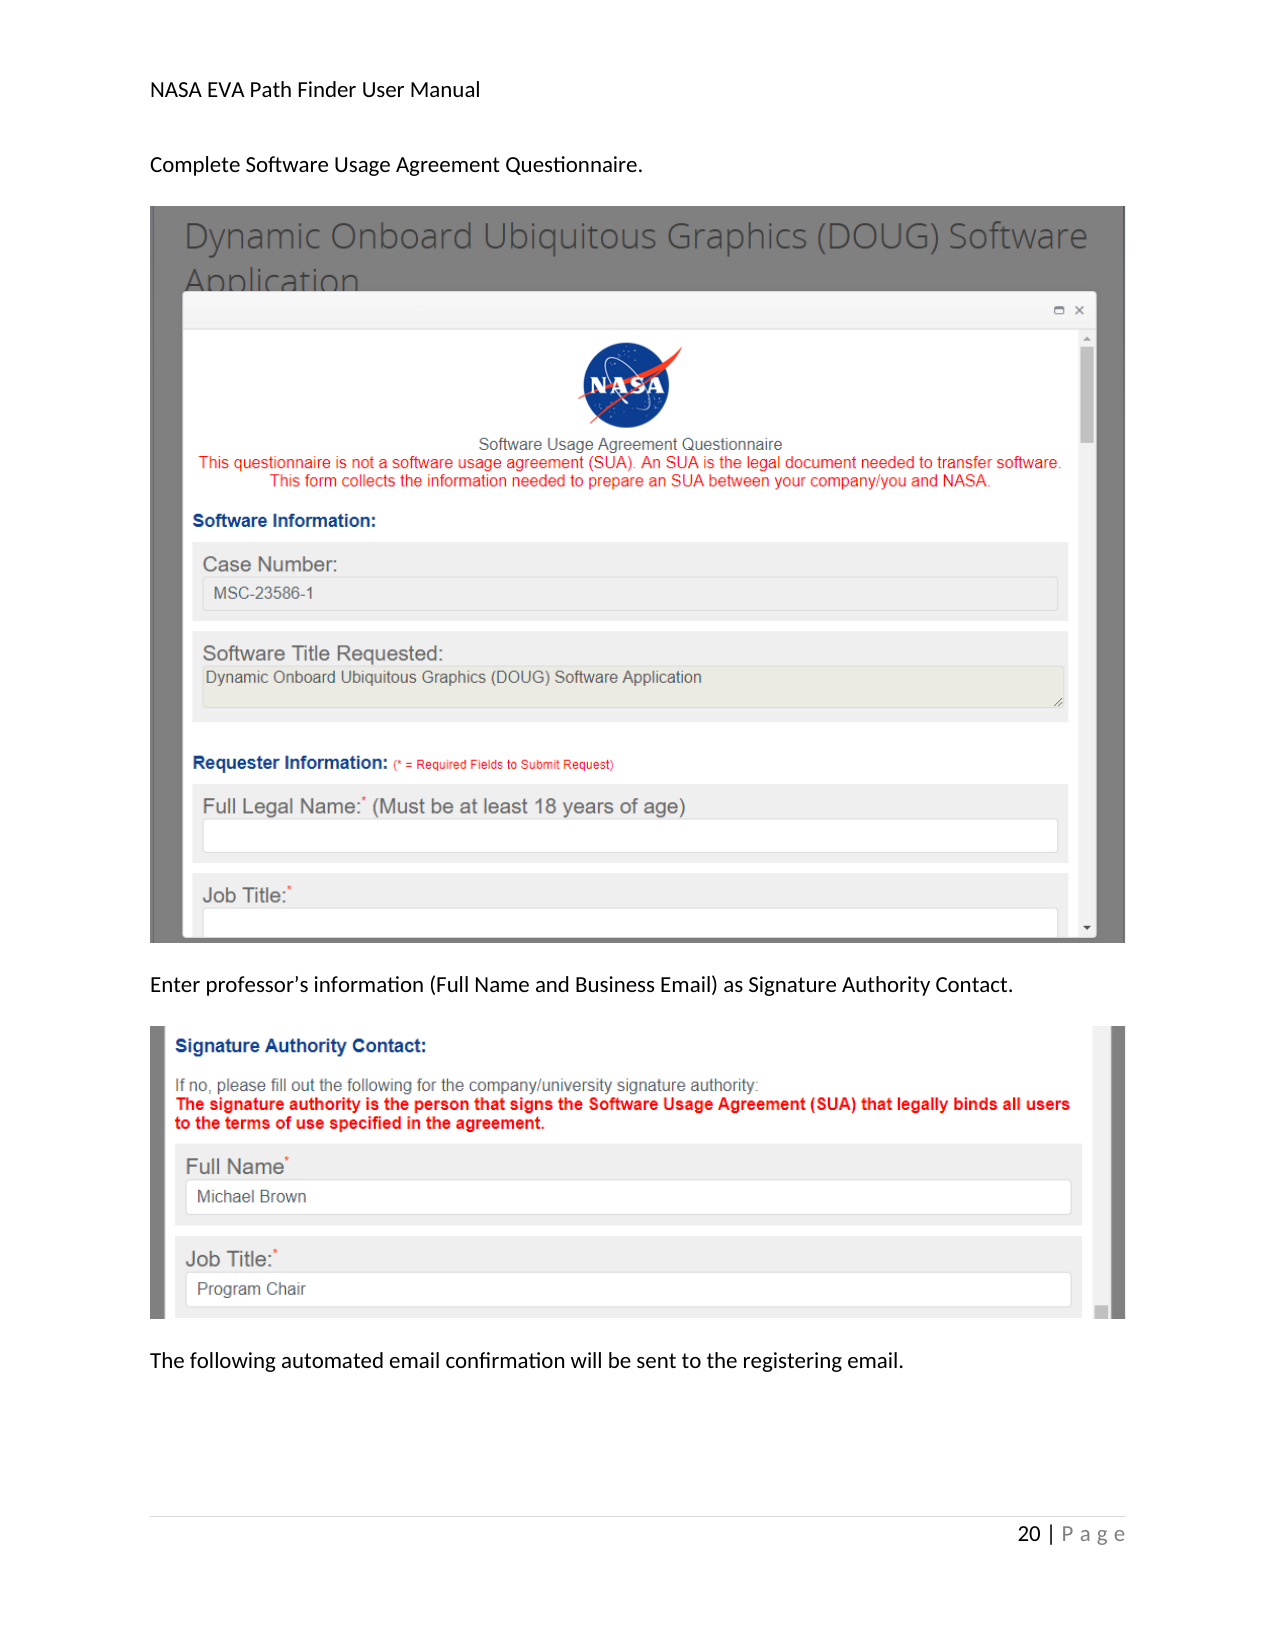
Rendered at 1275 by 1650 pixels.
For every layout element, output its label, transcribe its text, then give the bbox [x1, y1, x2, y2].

text The following automated email confirmation will be sent to the registering email. [150, 1346, 1125, 1374]
text Complete Software Usage Agreement Questionnaire. [150, 150, 1125, 178]
text Enter professor’s information (Full Name and Business Email) as Signature Authority Contact. [150, 971, 1125, 999]
picture [150, 1026, 1125, 1319]
picture [150, 206, 1125, 943]
